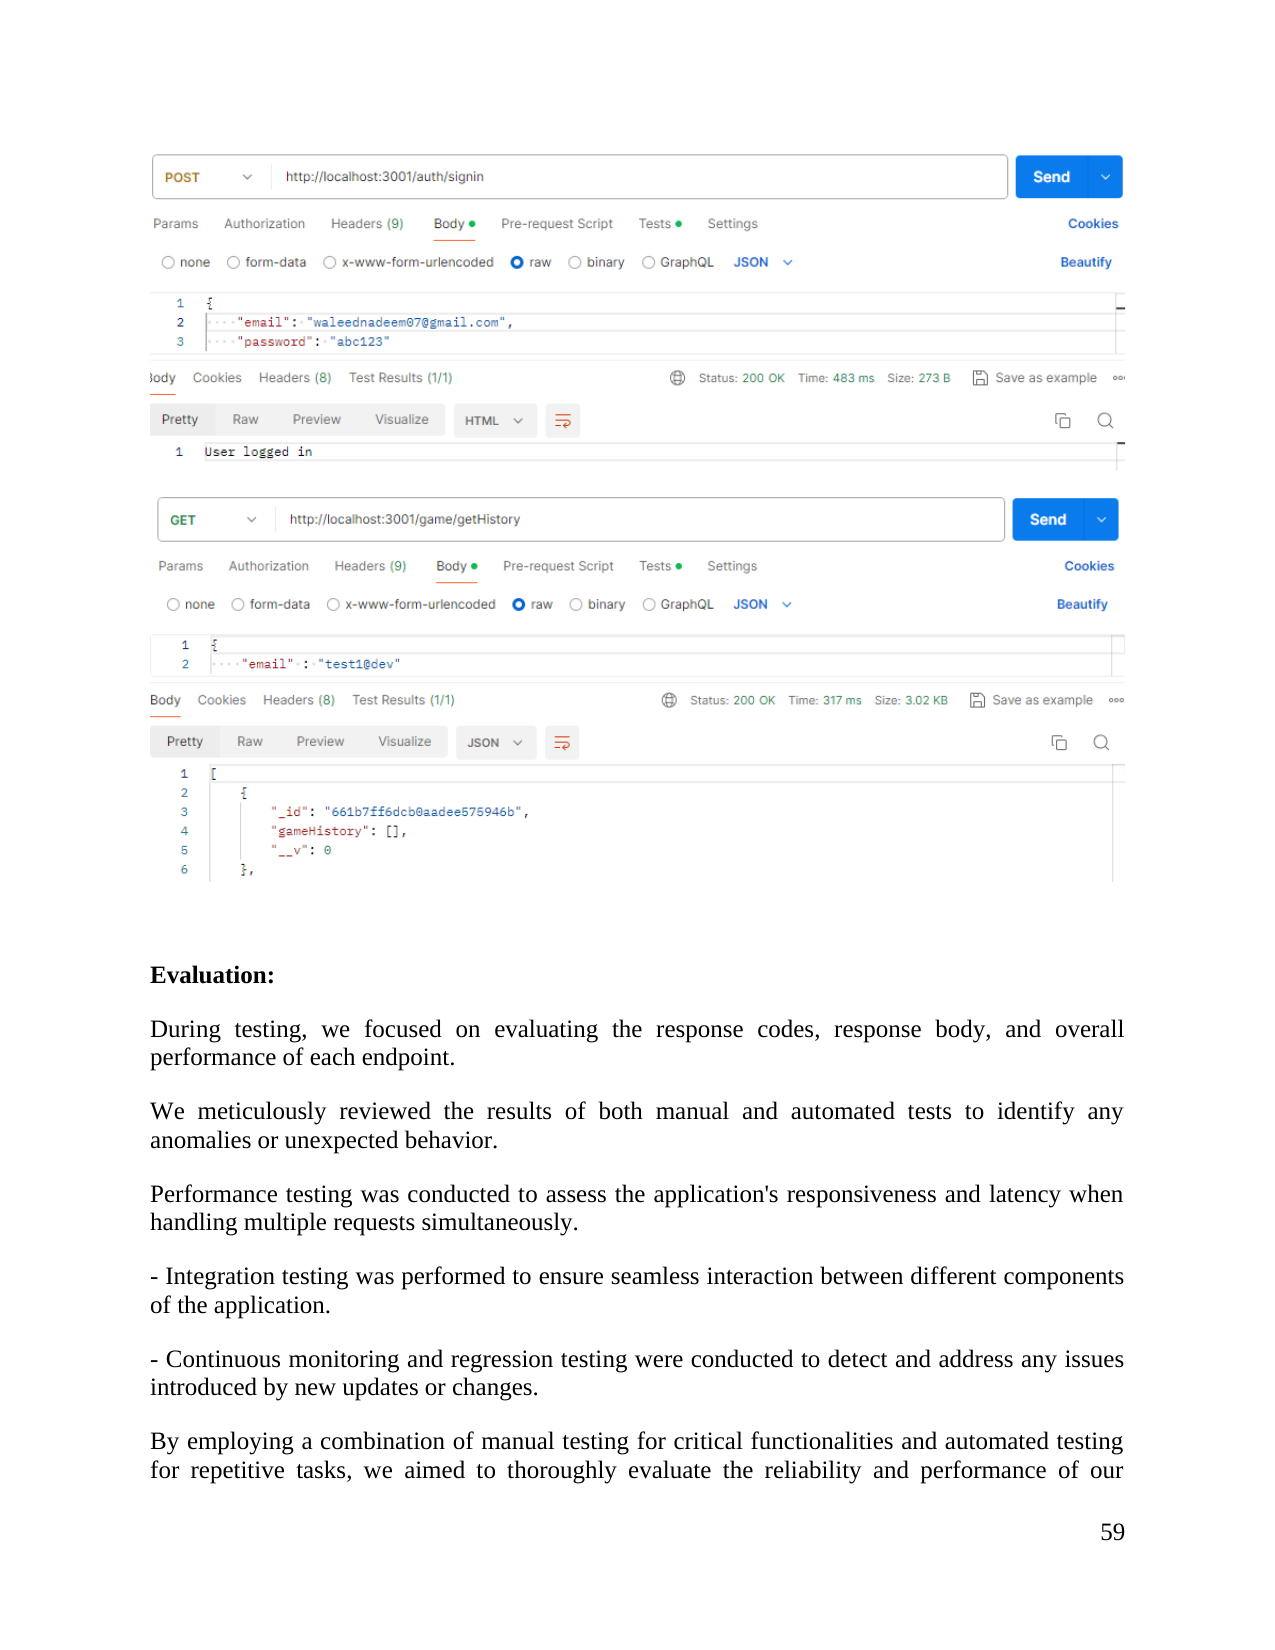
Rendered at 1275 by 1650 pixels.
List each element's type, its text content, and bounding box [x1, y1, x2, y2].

text During testing, we focused on evaluating the response codes, response body, and overall performance of each endpoint. [150, 1014, 1125, 1071]
text - Continuous monitoring and regression testing were conducted to detect and address any issues introduced by new updates or changes. [150, 1344, 1125, 1401]
text Evaluation: [150, 960, 1125, 989]
picture [150, 150, 1125, 471]
text We meticulously reviewed the results of both manual and automated tests to identify any anomalies or unexpected behavior. [150, 1096, 1125, 1154]
text - Integration testing was performed to ensure seamless interaction between different components of the application. [150, 1261, 1125, 1319]
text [150, 1426, 1125, 1484]
picture [150, 495, 1125, 882]
text Performance testing was conducted to assess the application's responsiveness and latency when handling multiple requests simultaneously. [150, 1179, 1125, 1236]
